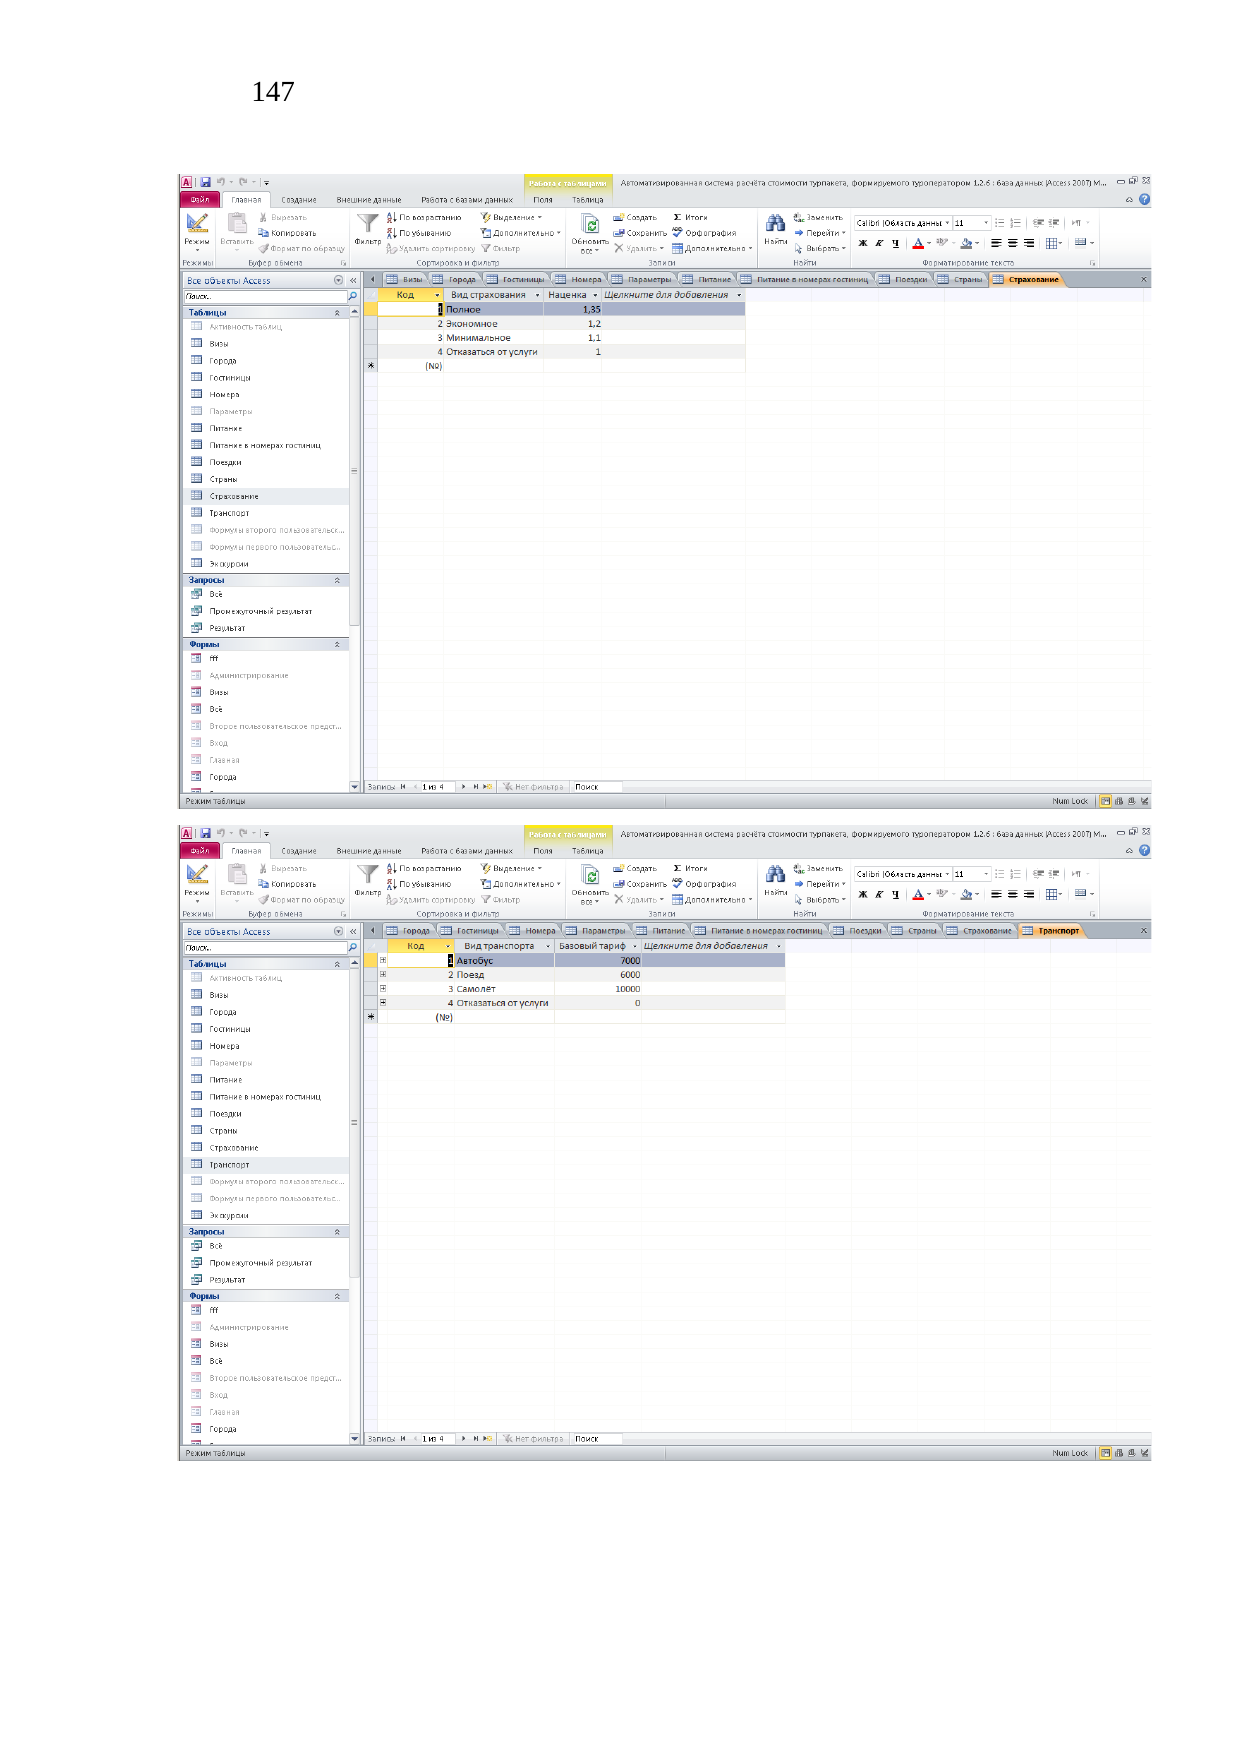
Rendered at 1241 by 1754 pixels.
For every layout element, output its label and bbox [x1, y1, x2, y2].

picture [177, 174, 1152, 809]
picture [177, 825, 1152, 1461]
